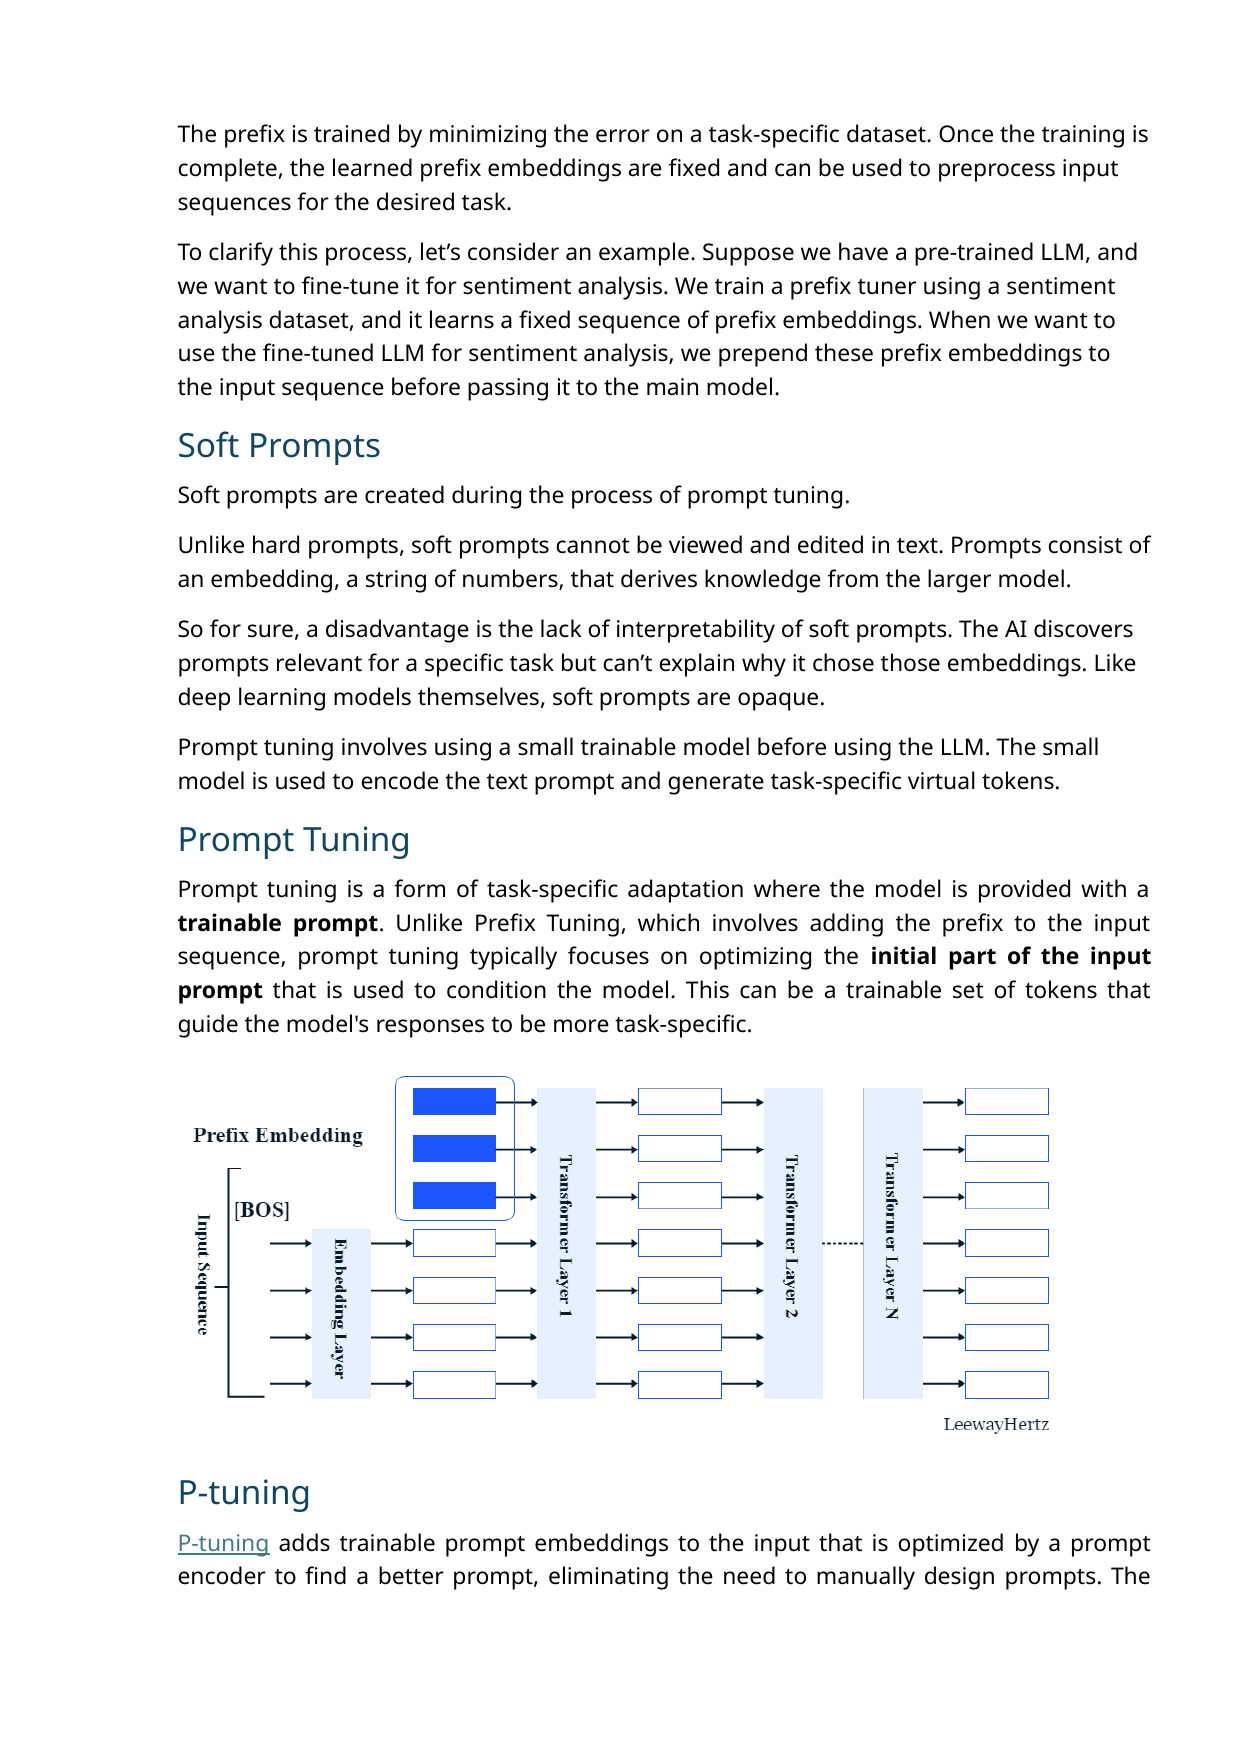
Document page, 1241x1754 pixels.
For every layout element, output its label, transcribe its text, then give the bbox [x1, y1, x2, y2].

text Soft prompts are created during the process of prompt tuning. [177, 479, 1152, 510]
text Prompt tuning is a form of task-specific adaptation where the model is provided with a trainable prompt. Unlike Prefix Tuning, which involves adding the prefix to the input sequence, prompt tuning typically focuses on optimizing the initial part of the input prompt that is used to condition the model. This can be a trainable set of tokens that guide the model's responses to be more task-specific. [177, 873, 1152, 1039]
text The prefix is trained by minimizing the error on a task-specific dataset. Once the training is complete, the learned prefix embeddings are fixed and can be used to preprocess input sequences for the desired task. [177, 118, 1152, 217]
text Prompt tuning involves using a small trainable model before using the LLM. The small model is used to encode the text prompt and generate task-specific virtual tokens. [177, 731, 1152, 796]
subtitle Prompt Tuning [177, 815, 1152, 861]
subtitle Soft Prompts [177, 421, 1152, 467]
text Unlike hard prompts, soft prompts cannot be viewed and edited in text. Prompts consist of an embedding, a string of numbers, that derives knowledge from the larger model. [177, 529, 1152, 594]
text So for sure, a disadvantage is the lack of interpretability of soft prompts. The AI discovers prompts relevant for a specific task but can’t explain why it chose those embeddings. Like deep learning models themselves, soft prompts are opaque. [177, 613, 1152, 712]
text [177, 1526, 1152, 1591]
picture [177, 1058, 1063, 1450]
subtitle P-tuning [177, 1469, 1152, 1514]
text To clarify this process, let’s consider an example. Suppose we have a pre-trained LLM, and we want to fine-tune it for sentiment analysis. We train a prefix tuner using a sentiment analysis dataset, and it learns a fixed sequence of prefix embeddings. When we want to use the fine-tuned LLM for sentiment analysis, we prepend these prefix embeddings to the input sequence before passing it to the main model. [177, 236, 1152, 402]
